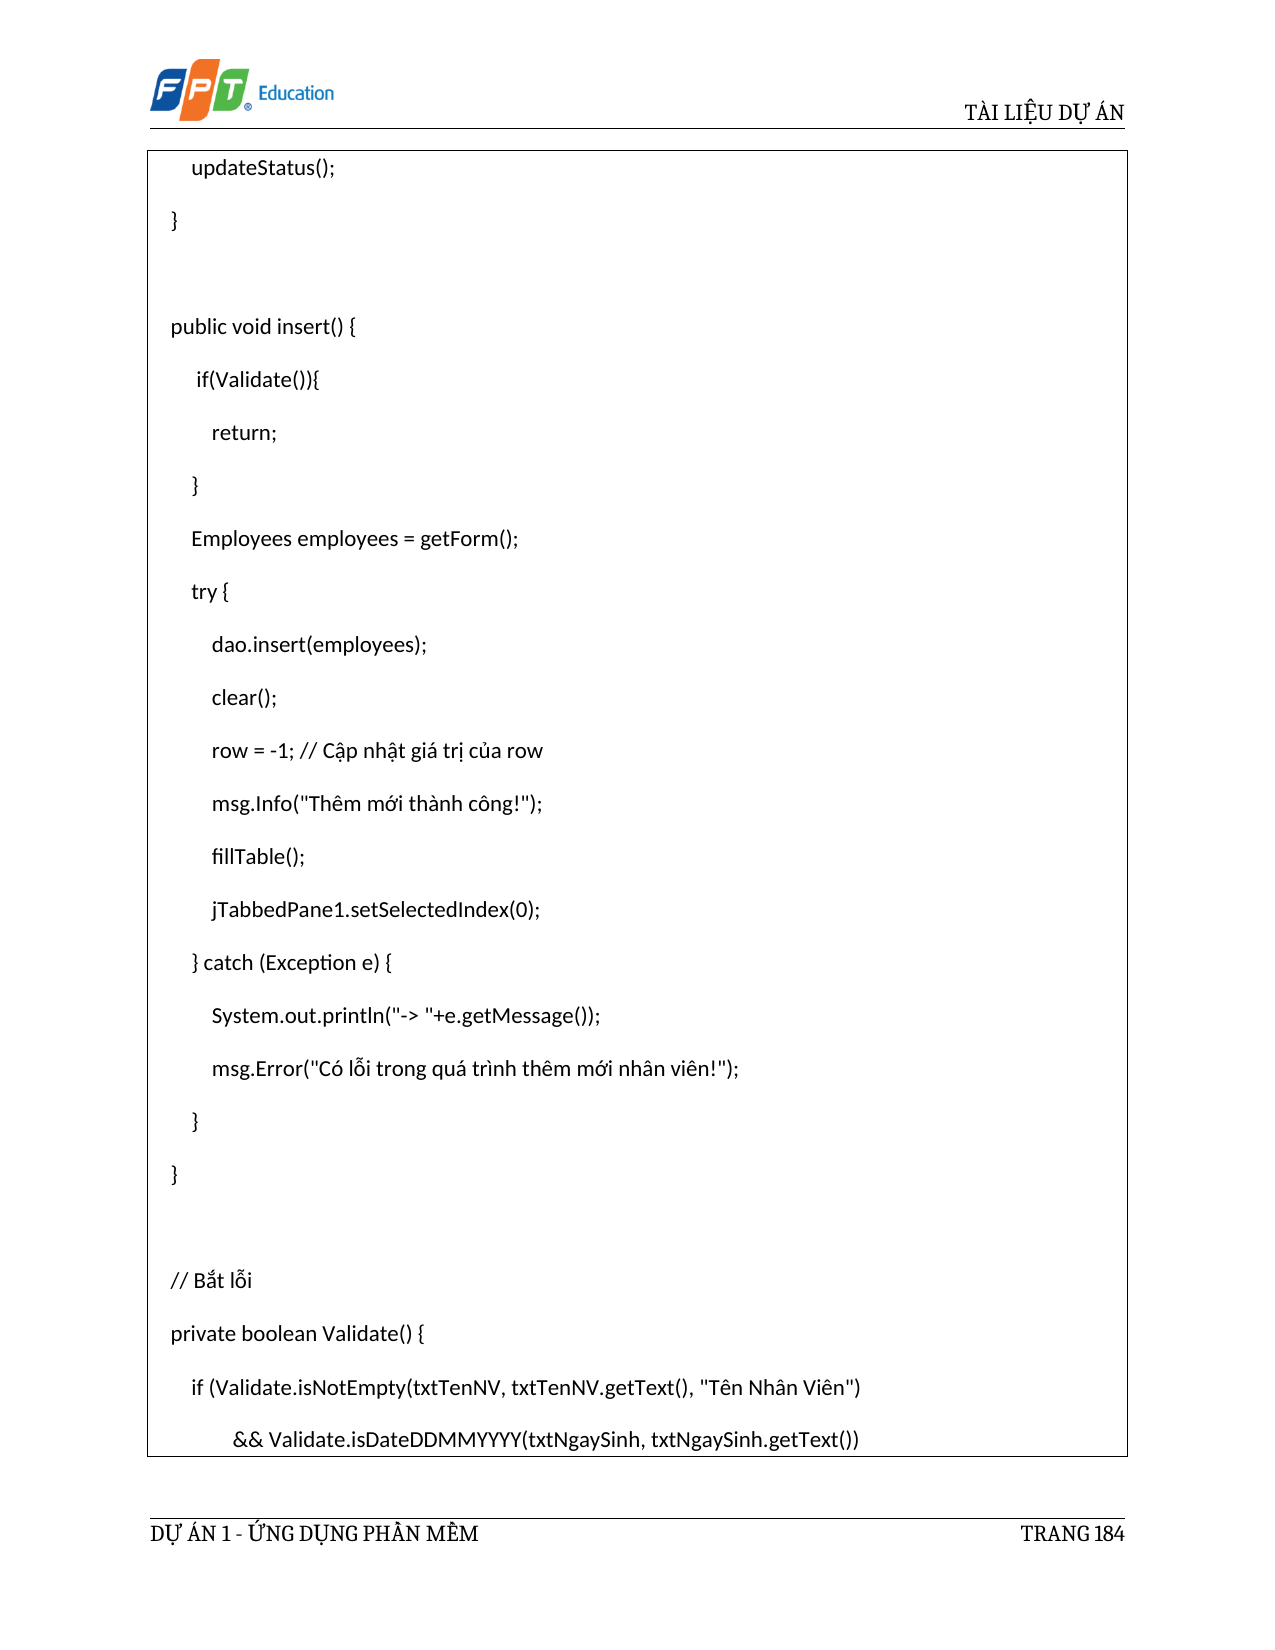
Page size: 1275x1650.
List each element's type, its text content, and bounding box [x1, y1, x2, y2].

text } [148, 468, 1127, 499]
text } [148, 203, 1127, 234]
text return; [148, 415, 1127, 446]
text private boolean Validate() { [148, 1316, 1127, 1348]
text Employees employees = getForm(); [148, 521, 1127, 552]
text } catch (Exception e) { [148, 945, 1127, 976]
text } [148, 1157, 1127, 1188]
text dao.insert(employees); [148, 627, 1127, 658]
text System.out.println("-> "+e.getMessage()); [148, 998, 1127, 1029]
text && Validate.isDateDDMMYYYY(txtNgaySinh, txtNgaySinh.getText()) [148, 1422, 1127, 1456]
text msg.Info("Thêm mới thành công!"); [148, 786, 1127, 817]
text msg.Error("Có lỗi trong quá trình thêm mới nhân viên!"); [148, 1051, 1127, 1082]
picture [150, 59, 336, 121]
text clear(); [148, 680, 1127, 711]
text if(Validate()){ [148, 362, 1127, 393]
text public void insert() { [148, 309, 1127, 340]
text try { [148, 574, 1127, 605]
text updateStatus(); [148, 151, 1127, 181]
text row = -1; // Cập nhật giá trị của row [148, 733, 1127, 764]
text // Bắt lỗi [148, 1263, 1127, 1294]
text if (Validate.isNotEmpty(txtTenNV, txtTenNV.getText(), "Tên Nhân Viên") [148, 1369, 1127, 1401]
text fillTable(); [148, 839, 1127, 870]
text } [148, 1104, 1127, 1136]
text jTabbedPane1.setSelectedIndex(0); [148, 892, 1127, 923]
